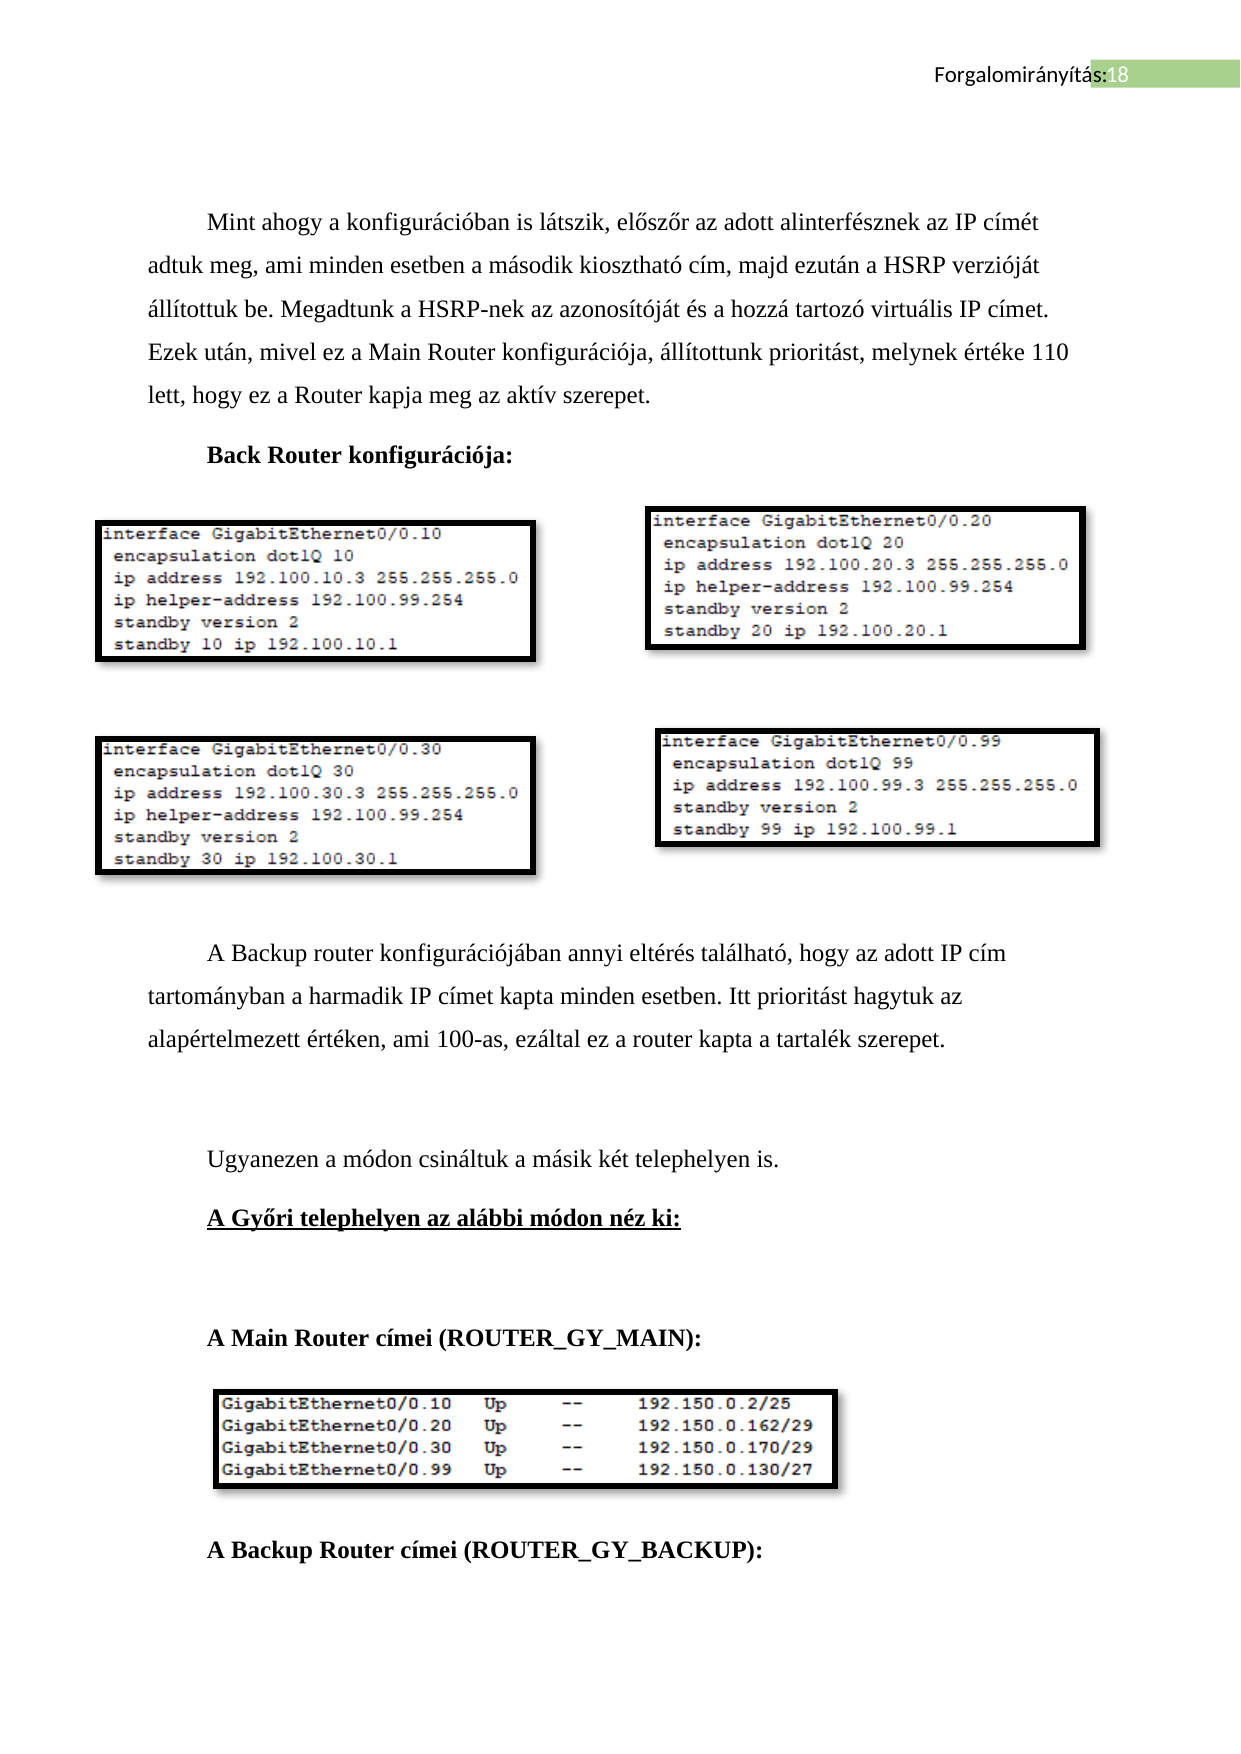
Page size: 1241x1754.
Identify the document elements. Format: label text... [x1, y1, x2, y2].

text A Main Router címei (ROUTER_GY_MAIN): [148, 1323, 1093, 1352]
picture [651, 512, 1079, 644]
text A Backup Router címei (ROUTER_GY_BACKUP): [148, 1536, 1093, 1564]
picture [219, 1395, 832, 1483]
picture [102, 742, 530, 869]
picture [661, 734, 1094, 841]
picture [102, 526, 530, 656]
text Back Router konfigurációja: [148, 440, 1093, 468]
text Mint ahogy a konfigurációban is látszik, előszőr az adott alinterfésznek az IP címét adtuk meg, ami minden esetben a második kiosztható cím, majd ezután a HSRP verzióját állítottuk be. Megadtunk a HSRP-nek az azonosítóját és a hozzá tartozó virtuális IP címet. Ezek után, mivel ez a Main Router konfigurációja, állítottunk prioritást, melynek értéke 110 lett, hogy ez a Router kapja meg az aktív szerepet. [148, 207, 1093, 409]
text A Győri telephelyen az alábbi módon néz ki: [148, 1203, 1093, 1232]
text Ugyanezen a módon csináltuk a másik két telephelyen is. [148, 1144, 1093, 1172]
